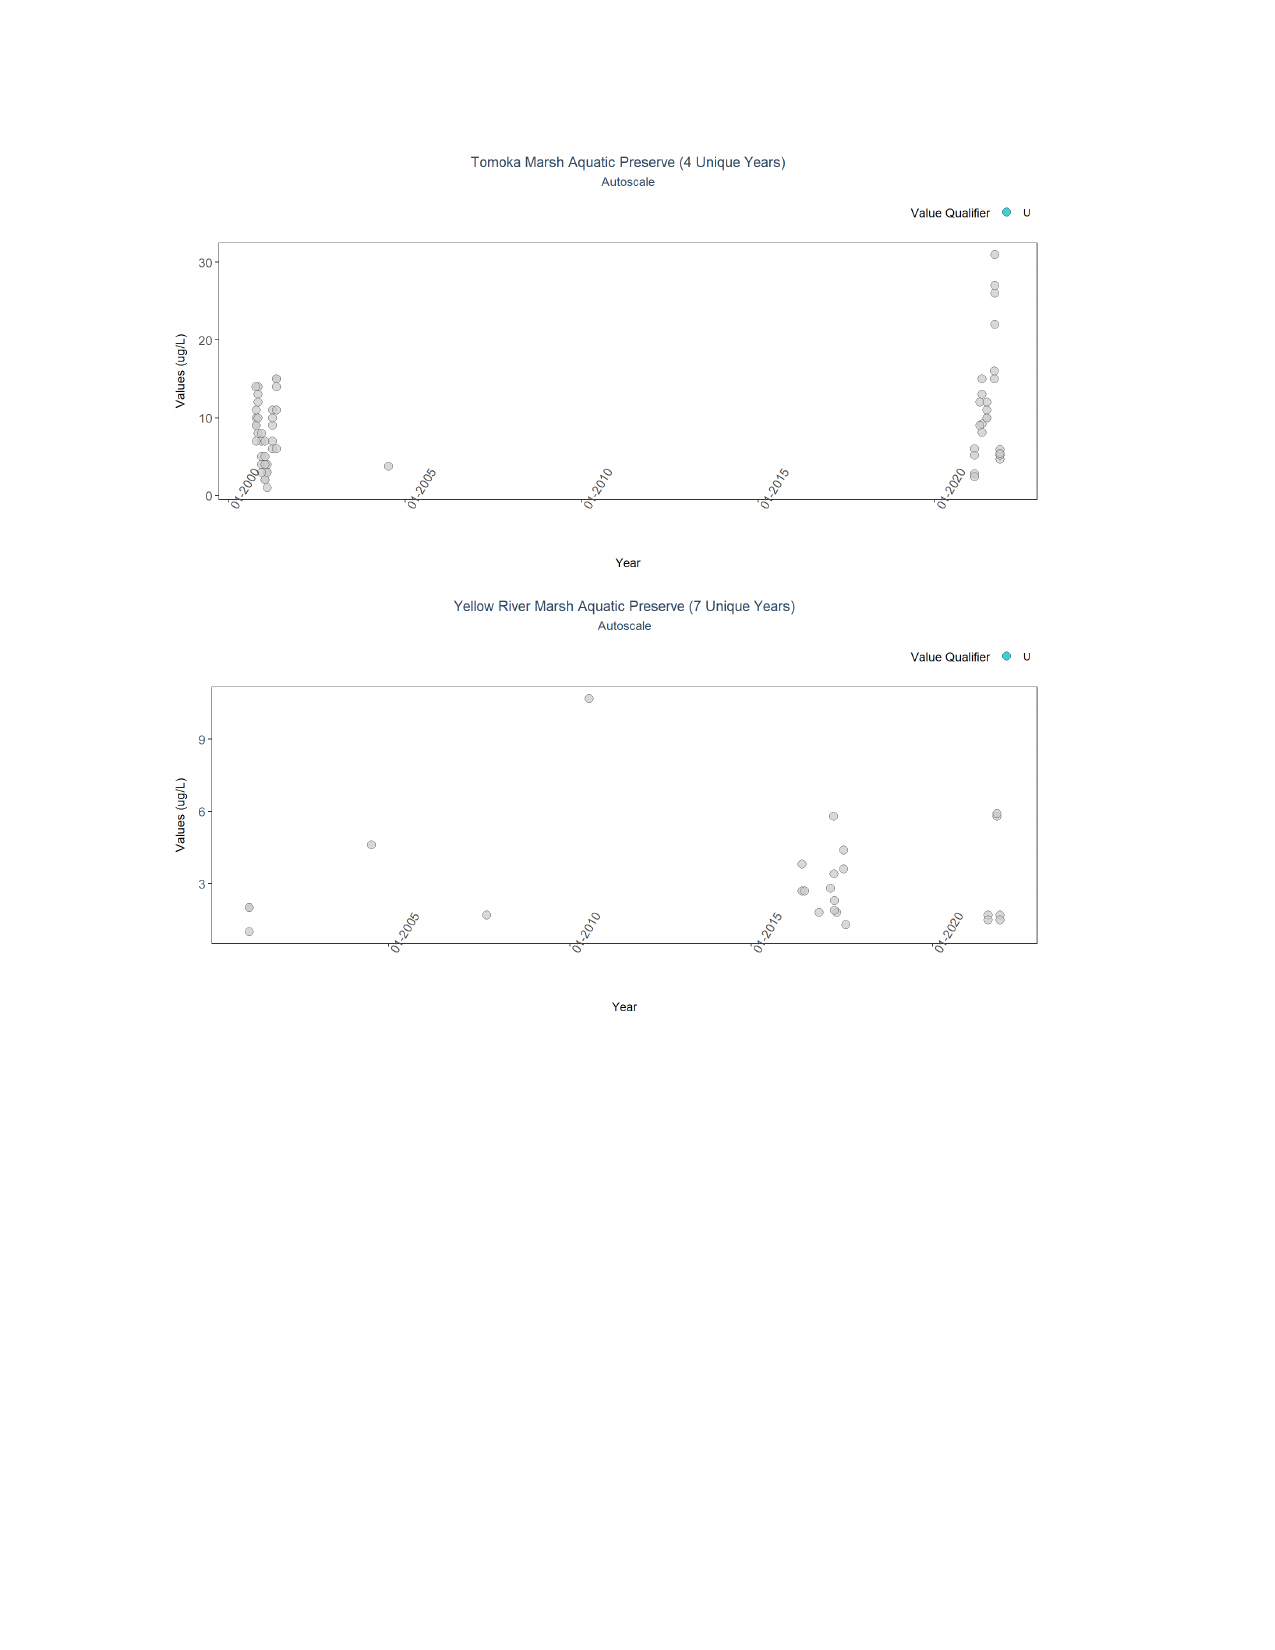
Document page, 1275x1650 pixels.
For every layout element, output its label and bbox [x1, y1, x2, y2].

picture [168, 150, 1044, 588]
picture [168, 593, 1044, 1032]
